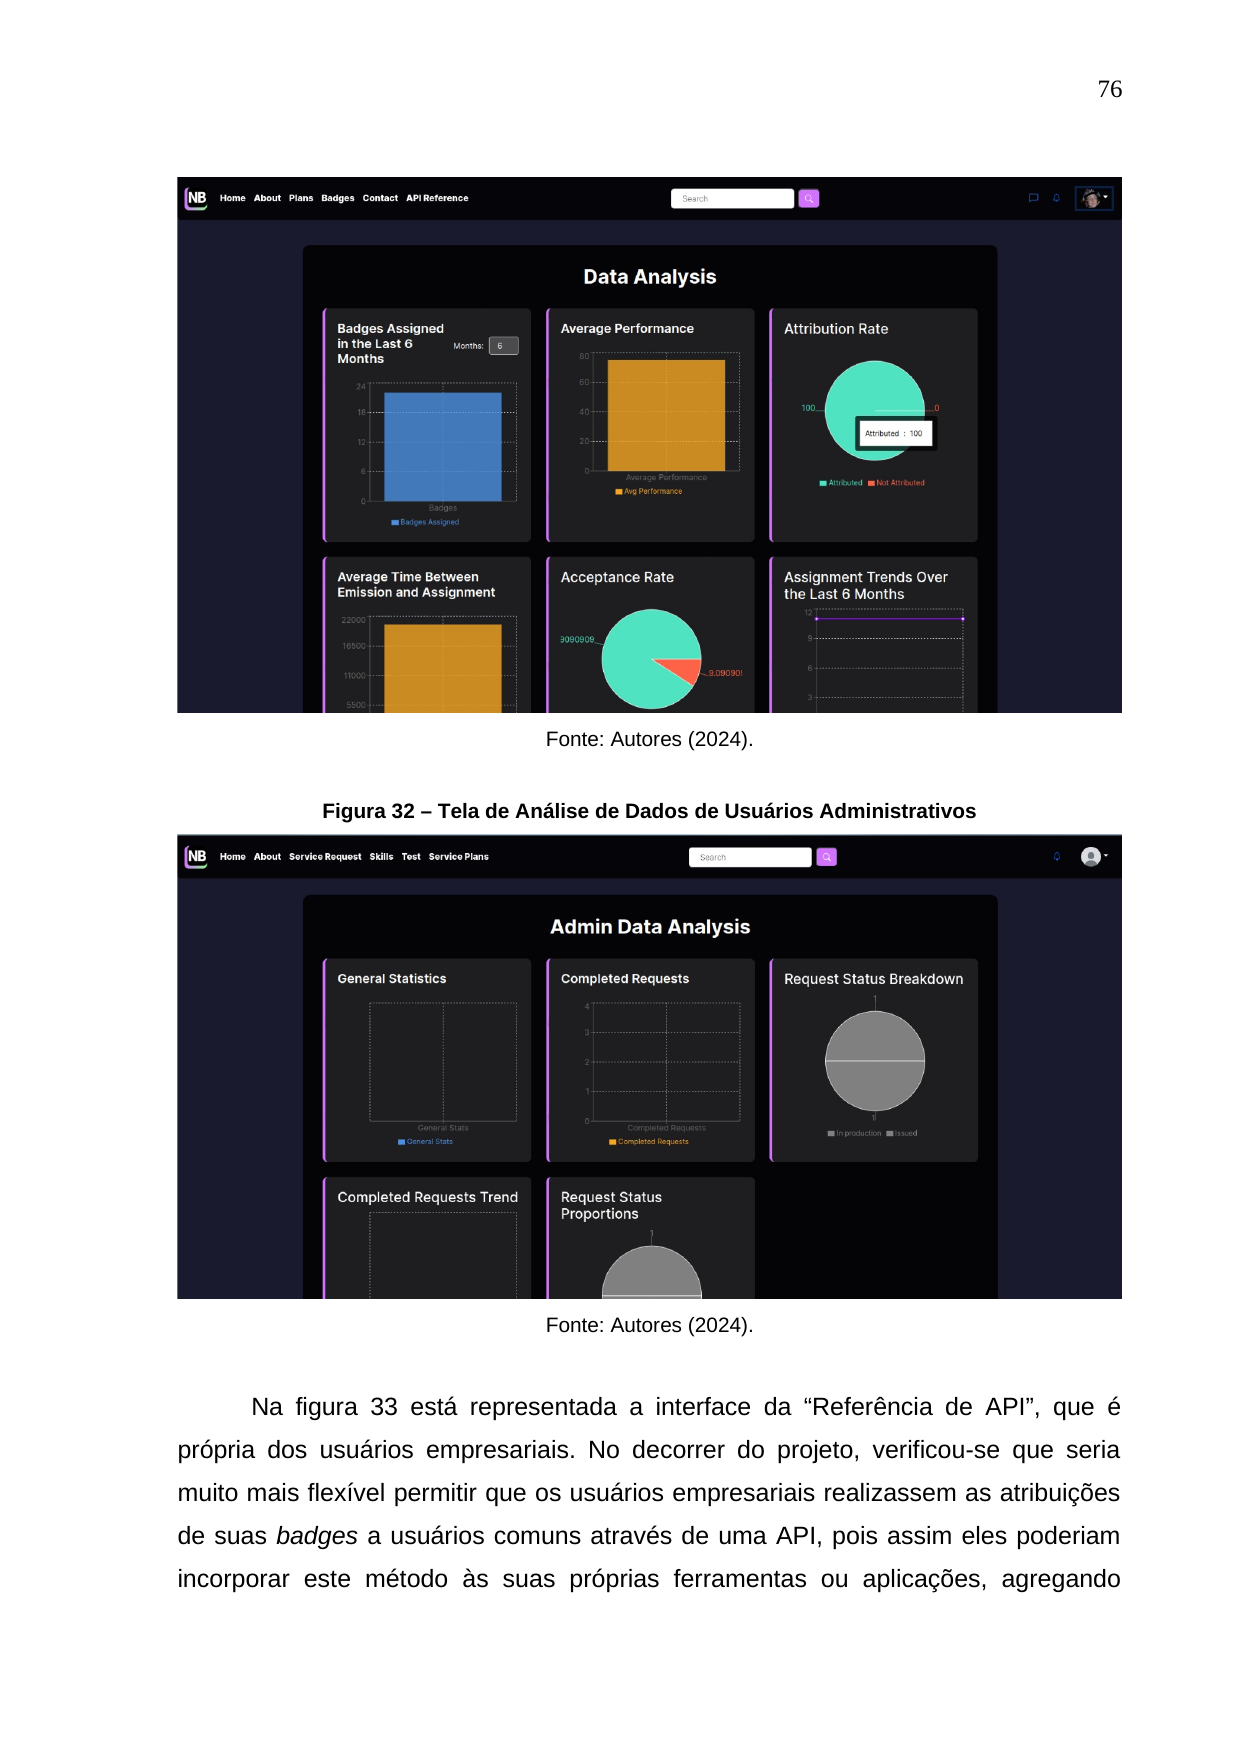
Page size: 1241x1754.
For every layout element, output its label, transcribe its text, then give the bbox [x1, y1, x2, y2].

text Fonte: Autores (2024). [177, 1313, 1122, 1337]
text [177, 1392, 1122, 1593]
picture [177, 177, 1122, 713]
text Fonte: Autores (2024). [177, 727, 1122, 751]
text Figura 32 – Tela de Análise de Dados de Usuários Administrativos [177, 798, 1122, 822]
picture [177, 834, 1122, 1299]
